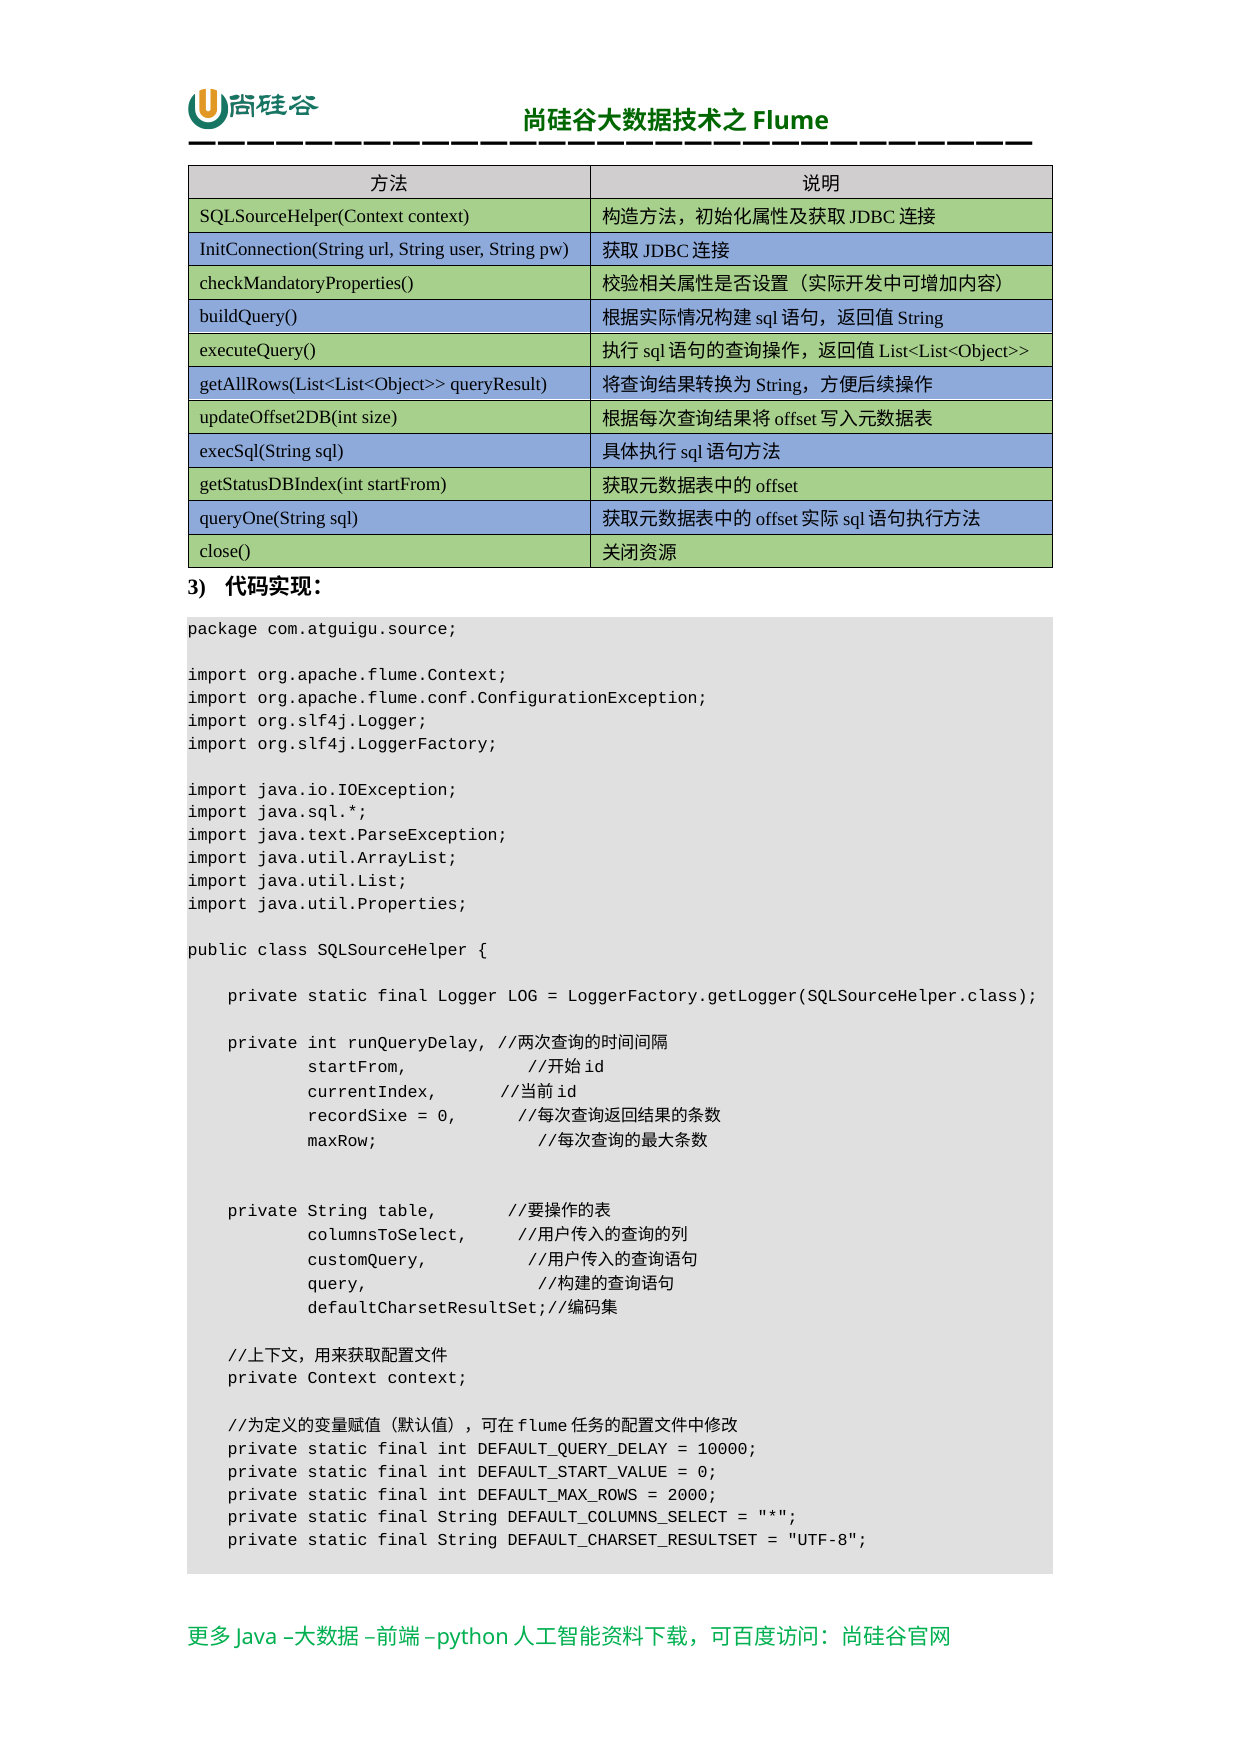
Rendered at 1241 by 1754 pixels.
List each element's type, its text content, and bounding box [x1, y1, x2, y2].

text private String table, //要操作的表 [187, 1197, 1053, 1221]
table_cell updateOffset2DB(int size) [189, 401, 590, 433]
text import java.util.Properties; [187, 892, 1053, 914]
table_cell InitConnection(String url, String user, String pw) [189, 233, 590, 265]
text query, //构建的查询语句 [187, 1270, 1053, 1294]
text public class SQLSourceHelper { [187, 937, 1053, 960]
text import java.util.List; [187, 869, 1053, 892]
text private static final Logger LOG = LoggerFactory.getLogger(SQLSourceHelper.class); [187, 983, 1053, 1006]
text maxRow; //每次查询的最大条数 [187, 1127, 1053, 1151]
table_cell getStatusDBIndex(int startFrom) [189, 468, 590, 500]
text private int runQueryDelay, //两次查询的时间间隔 [187, 1029, 1053, 1053]
table_cell 具体执行sql语句方法 [591, 434, 1052, 467]
text //为定义的变量赋值（默认值），可在flume任务的配置文件中修改 [187, 1412, 1053, 1436]
text currentIndex, //当前id [187, 1078, 1053, 1102]
table_cell 根据每次查询结果将offset写入元数据表 [591, 401, 1052, 433]
table_cell checkMandatoryProperties() [189, 266, 590, 299]
table_cell SQLSourceHelper(Context context) [189, 199, 590, 232]
text import java.io.IOException; [187, 777, 1053, 800]
table_cell 校验相关属性是否设置（实际开发中可增加内容） [591, 266, 1052, 299]
list 代码实现： [187, 568, 1053, 601]
text import java.util.ArrayList; [187, 846, 1053, 869]
text private static final int DEFAULT_QUERY_DELAY = 10000; [187, 1436, 1053, 1459]
table_cell buildQuery() [189, 300, 590, 332]
table_cell executeQuery() [189, 334, 590, 366]
text import org.apache.flume.Context; [187, 662, 1053, 685]
text defaultCharsetResultSet;//编码集 [187, 1294, 1053, 1319]
table_cell 将查询结果转换为String，方便后续操作 [591, 367, 1052, 399]
text columnsToSelect, //用户传入的查询的列 [187, 1221, 1053, 1246]
table_header 方法 [189, 166, 590, 198]
text private static final String DEFAULT_CHARSET_RESULTSET = "UTF-8"; [187, 1528, 1053, 1551]
text import org.apache.flume.conf.ConfigurationException; [187, 685, 1053, 708]
text startFrom, //开始id [187, 1053, 1053, 1078]
text import java.sql.*; [187, 800, 1053, 823]
table_cell close() [189, 535, 590, 567]
text package com.atguigu.source; [187, 617, 1053, 639]
text //上下文，用来获取配置文件 [187, 1342, 1053, 1366]
text import java.text.ParseException; [187, 823, 1053, 846]
text import org.slf4j.LoggerFactory; [187, 731, 1053, 754]
table_cell 关闭资源 [591, 535, 1052, 567]
table_cell 执行sql语句的查询操作，返回值List<List<Object>> [591, 334, 1052, 366]
table_cell 根据实际情况构建sql语句，返回值String [591, 300, 1052, 332]
text import org.slf4j.Logger; [187, 708, 1053, 731]
text recordSixe = 0, //每次查询返回结果的条数 [187, 1102, 1053, 1127]
picture [187, 88, 320, 130]
text private static final int DEFAULT_MAX_ROWS = 2000; [187, 1482, 1053, 1505]
table_header 说明 [591, 166, 1052, 198]
text customQuery, //用户传入的查询语句 [187, 1246, 1053, 1270]
table_cell 获取元数据表中的offset实际sql语句执行方法 [591, 501, 1052, 534]
text private static final String DEFAULT_COLUMNS_SELECT = "*"; [187, 1505, 1053, 1528]
table_cell 获取元数据表中的offset [591, 468, 1052, 500]
table_cell 构造方法，初始化属性及获取JDBC连接 [591, 199, 1052, 232]
text private Context context; [187, 1366, 1053, 1389]
table_cell getAllRows(List<List<Object>> queryResult) [189, 367, 590, 399]
table_cell 获取JDBC连接 [591, 233, 1052, 265]
text private static final int DEFAULT_START_VALUE = 0; [187, 1459, 1053, 1482]
table_cell execSql(String sql) [189, 434, 590, 467]
table_cell queryOne(String sql) [189, 501, 590, 534]
